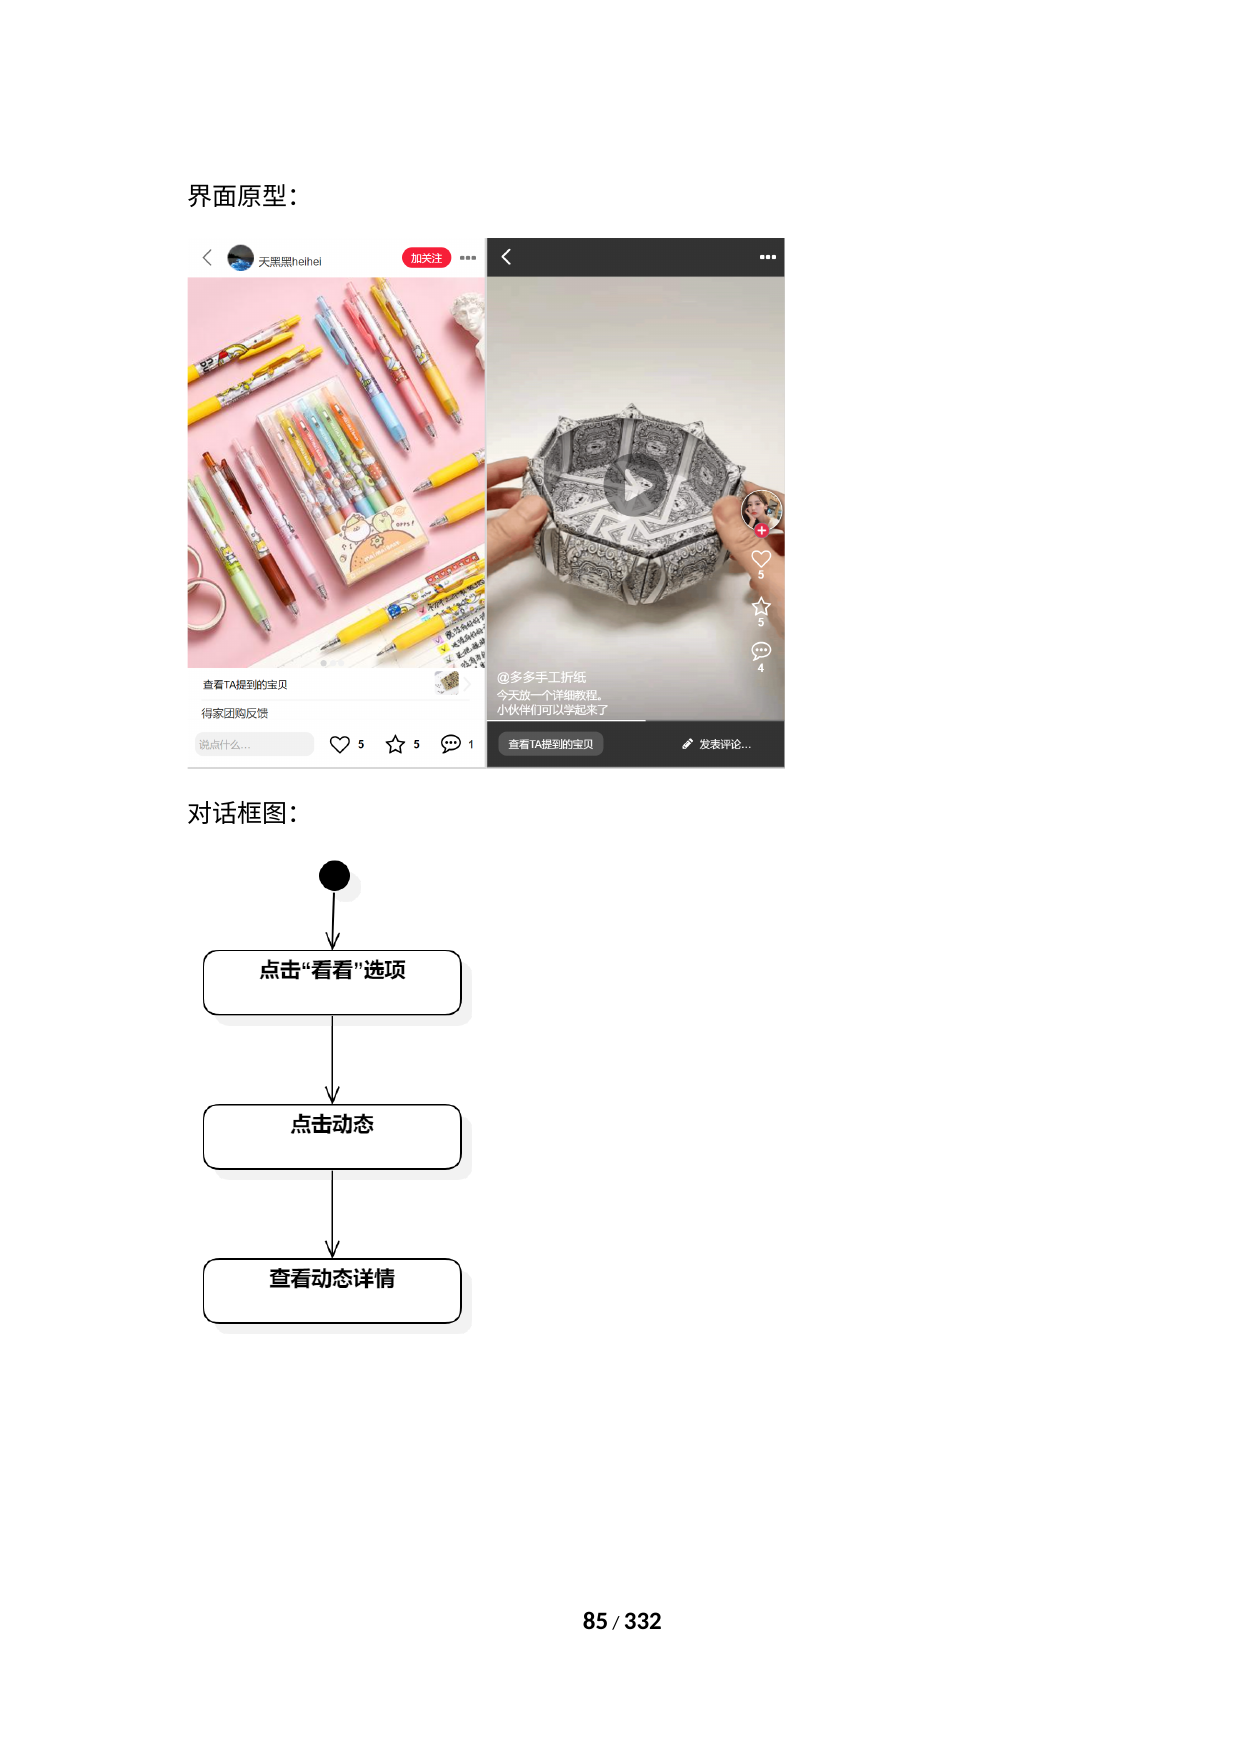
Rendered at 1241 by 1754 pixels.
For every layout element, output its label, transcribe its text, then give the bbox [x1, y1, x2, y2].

picture [187, 238, 785, 769]
text 对话框图： [187, 779, 1053, 844]
picture [187, 844, 525, 1387]
text 界面原型： [187, 162, 1053, 227]
